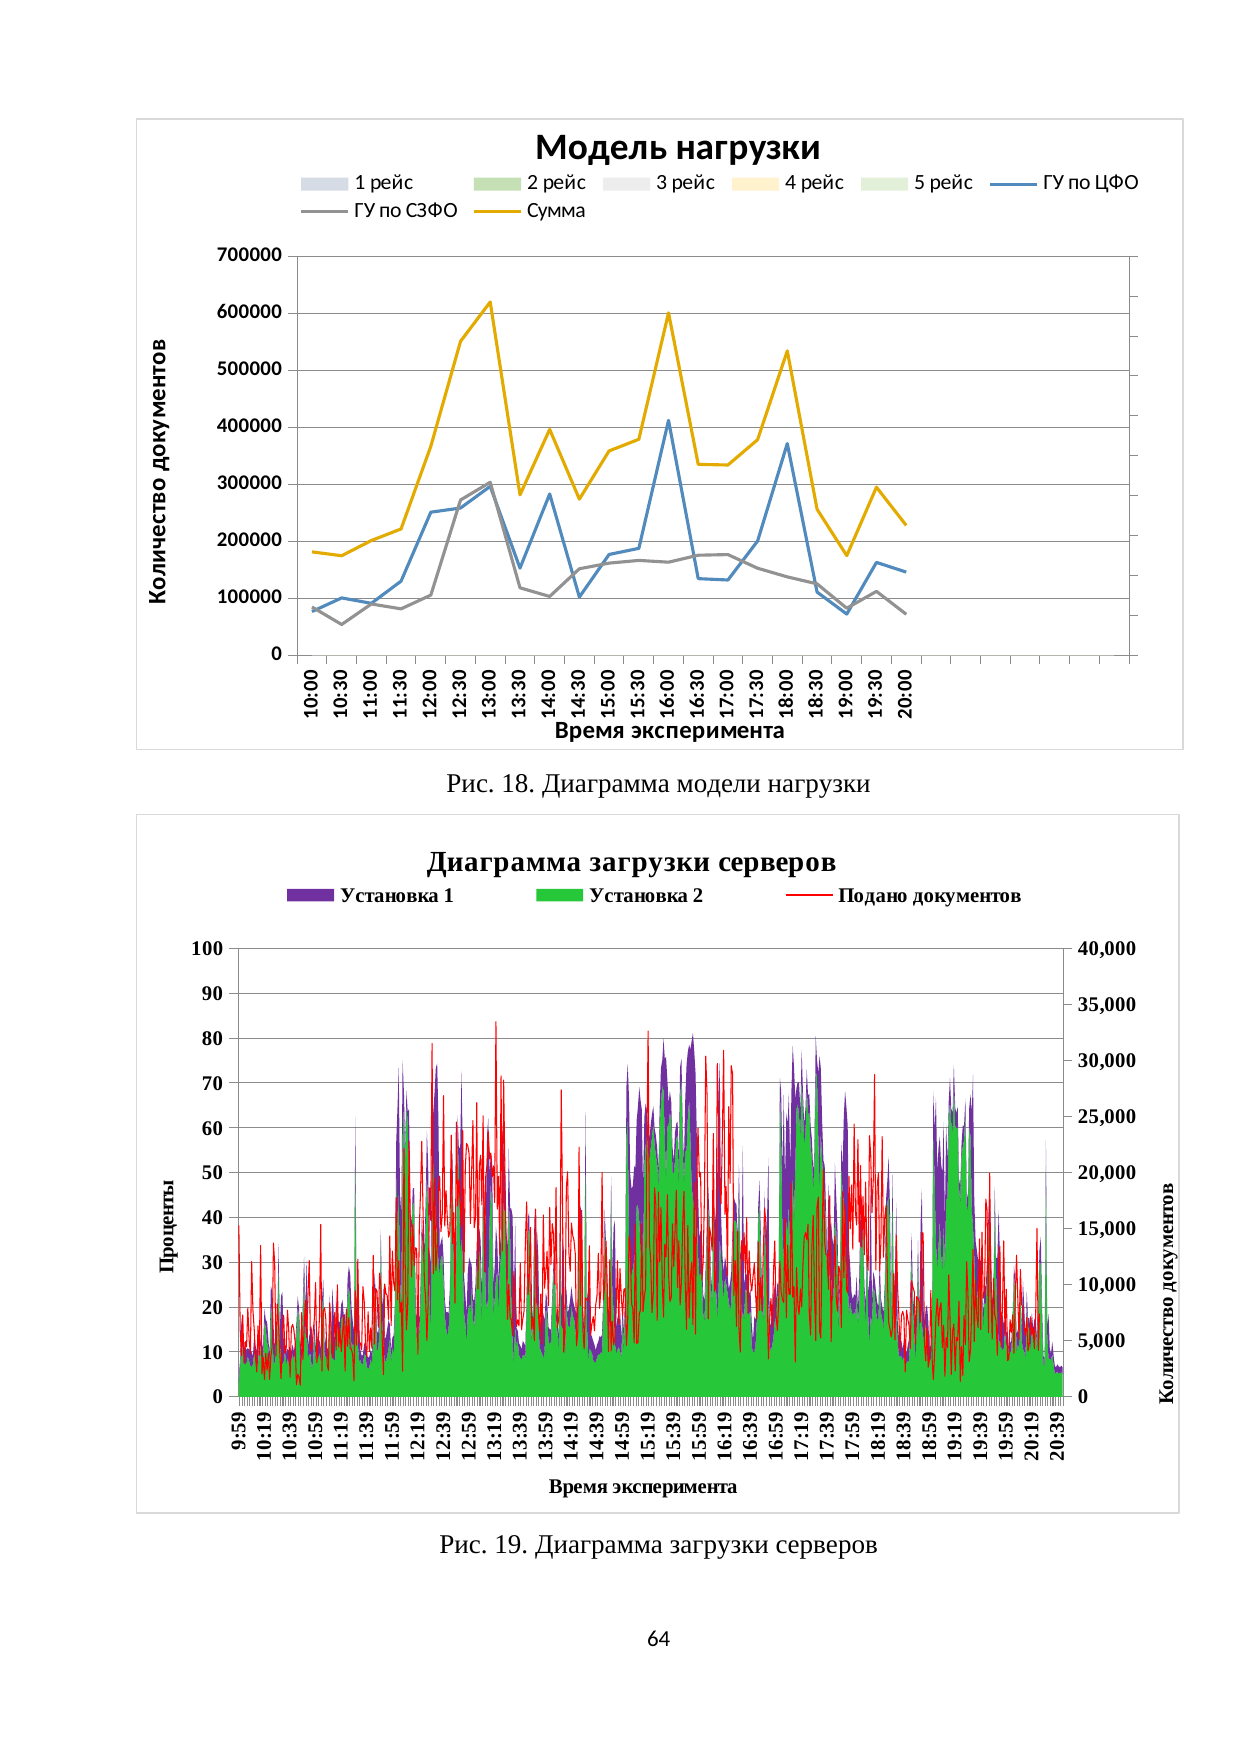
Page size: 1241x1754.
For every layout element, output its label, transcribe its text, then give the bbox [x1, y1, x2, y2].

text Рис. 19. Диаграмма загрузки серверов [136, 1528, 1181, 1559]
text Рис. 18. Диаграмма модели нагрузки [136, 767, 1181, 798]
